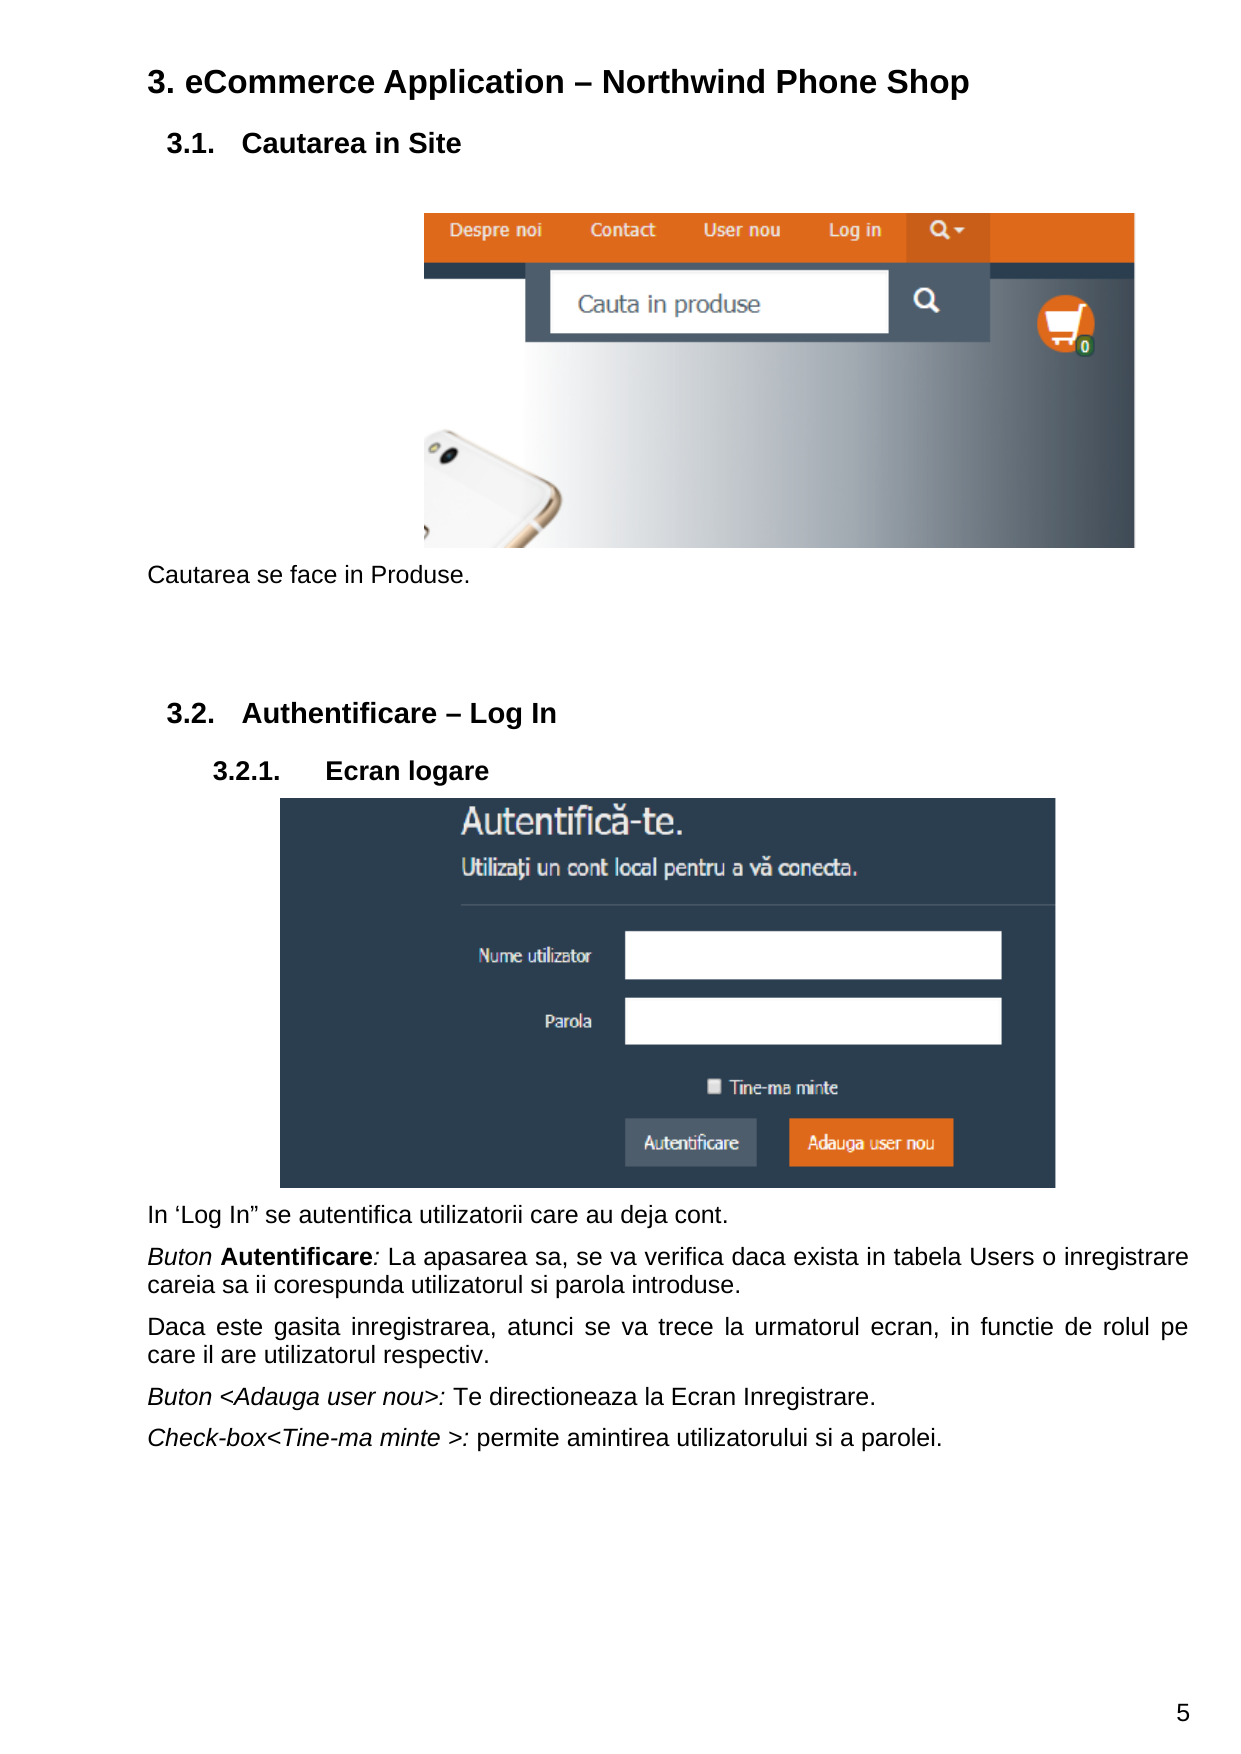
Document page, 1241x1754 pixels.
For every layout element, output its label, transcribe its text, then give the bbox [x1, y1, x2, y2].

subtitle Authentificare – Log In [166, 696, 1190, 730]
text Check-box<Tine-ma minte >: permite amintirea utilizatorului si a parolei. [147, 1423, 1190, 1452]
text Buton <Adauga user nou>: Te directioneaza la Ecran Inregistrare. [147, 1382, 1190, 1410]
text Daca este gasita inregistrarea, atunci se va trece la urmatorul ecran, in functie de rolul pe care il are utilizatorul respectiv. [147, 1312, 1190, 1369]
picture [424, 213, 1136, 548]
text In ‘Log In” se autentifica utilizatorii care au deja cont. [147, 1200, 1190, 1229]
text Cautarea se face in Produse. [147, 560, 1190, 589]
text Buton Autentificare: La apasarea sa, se va verifica daca exista in tabela Users o inregistrare careia sa ii corespunda utilizatorul si parola introduse. [147, 1242, 1190, 1299]
subtitle eCommerce Application – Northwind Phone Shop [147, 62, 1190, 101]
subtitle Cautarea in Site [166, 126, 1190, 159]
subtitle Ecran logare [213, 755, 1190, 786]
picture [280, 798, 1057, 1188]
